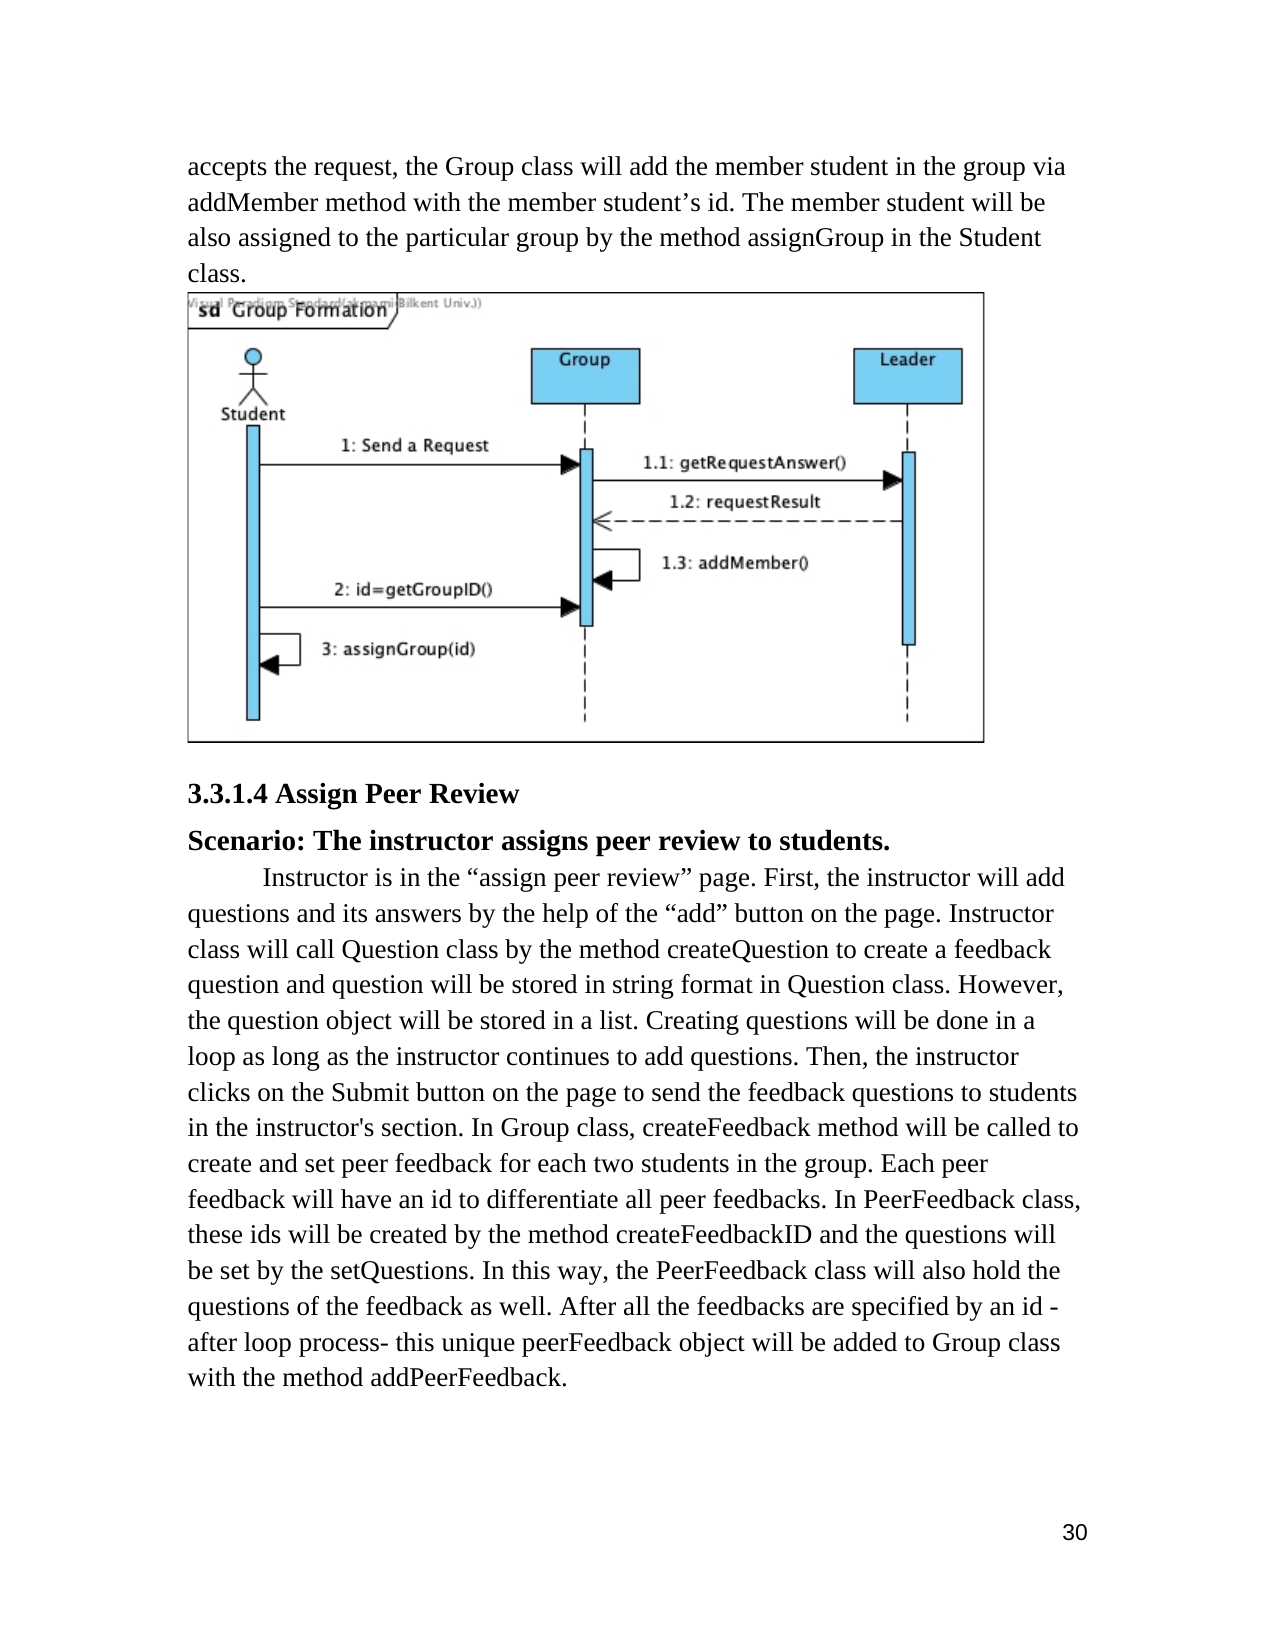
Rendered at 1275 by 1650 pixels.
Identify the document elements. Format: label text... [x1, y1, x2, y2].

subtitle 3.3.1.4 Assign Peer Review [187, 776, 1087, 809]
text Scenario: The instructor assigns peer review to students. [187, 823, 1087, 856]
picture [187, 292, 985, 743]
text Instructor is in the “assign peer review” page. First, the instructor will add questions and its answers by the help of the “add” button on the page. Instructor class will call Question class by the method createQuestion to create a feedback question and question will be stored in string format in Question class. However, the question object will be stored in a list. Creating questions will be done in a loop as long as the instructor continues to add questions. Then, the instructor clicks on the Submit button on the page to send the feedback questions to students in the instructor's section. In Group class, createFeedback method will be called to create and set peer feedback for each two students in the group. Each peer feedback will have an id to differentiate all peer feedbacks. In PeerFeedback class, these ids will be created by the method createFeedbackID and the questions will be set by the setQuestions. In this way, the PeerFeedback class will also hold the questions of the feedback as well. After all the feedbacks are specified by an id -after loop process- this unique peerFeedback object will be added to Group class with the method addPeerFeedback. [187, 861, 1087, 1393]
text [187, 150, 1087, 288]
